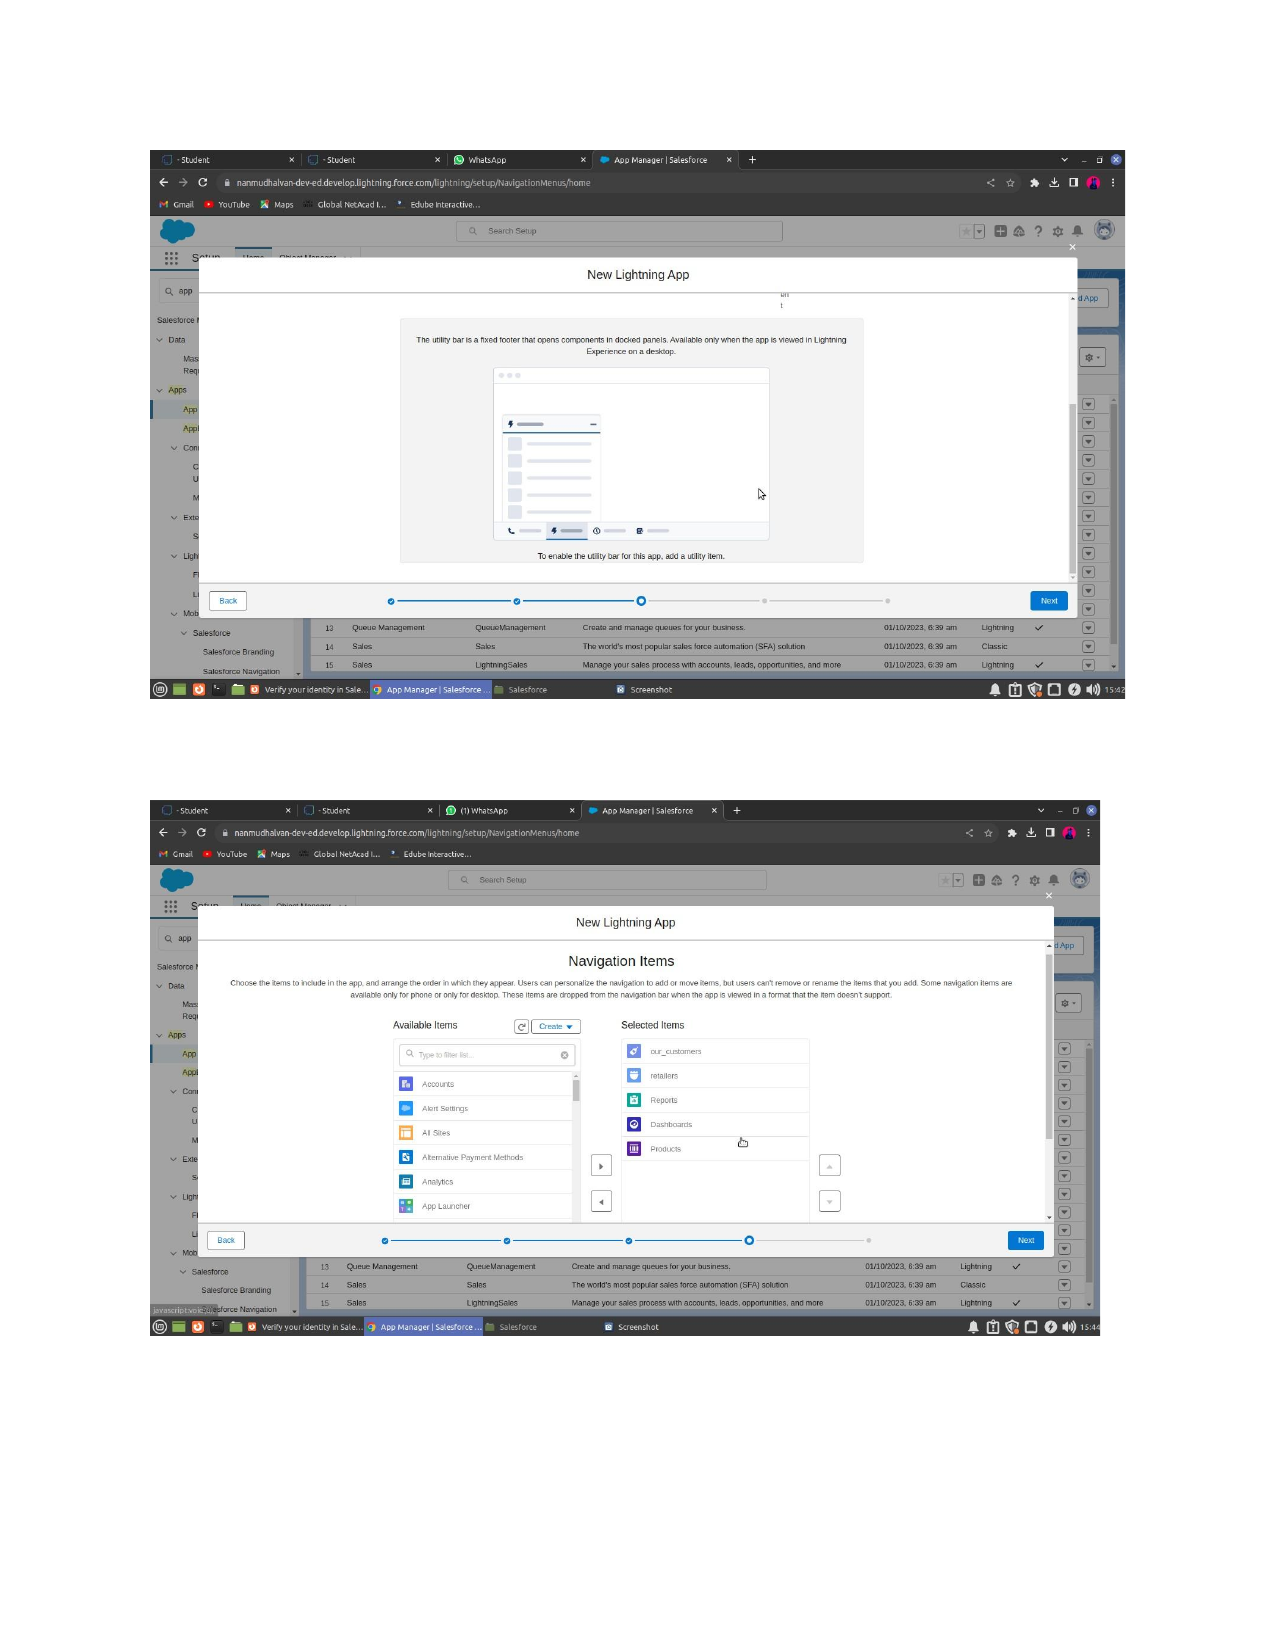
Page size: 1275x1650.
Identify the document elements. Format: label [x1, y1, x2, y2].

picture [150, 800, 1100, 1336]
picture [150, 150, 1125, 699]
